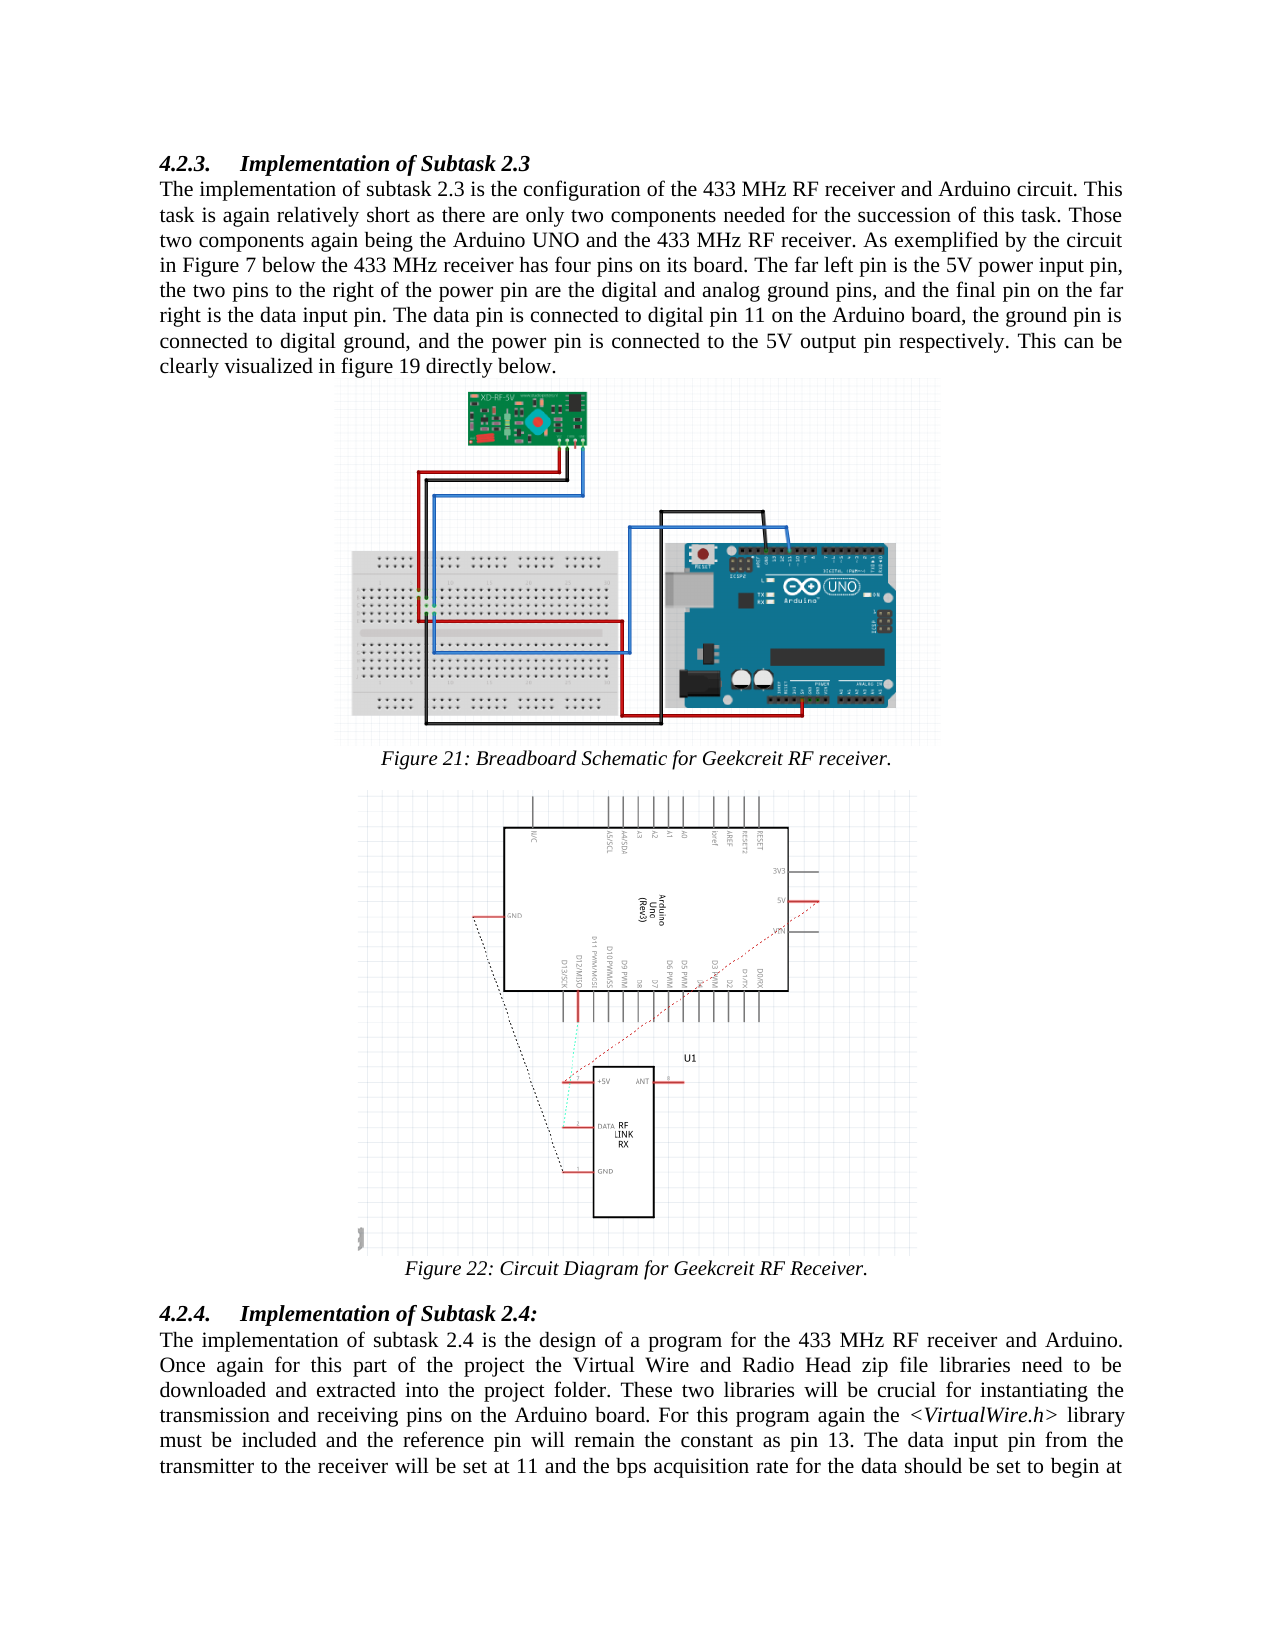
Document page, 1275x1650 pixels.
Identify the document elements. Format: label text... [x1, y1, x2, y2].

text The implementation of subtask 2.3 is the configuration of the 433 MHz RF receiver and Arduino circuit. This task is again relatively short as there are only two components needed for the succession of this task. Those two components again being the Arduino UNO and the 433 MHz RF receiver. As exemplified by the circuit in Figure 7 below the 433 MHz receiver has four pins on its board. The far left pin is the 5V power input pin, the two pins to the right of the power pin are the digital and analog ground pins, and the final pin on the far right is the data input pin. The data pin is connected to digital pin 11 on the Arduino board, the ground pin is connected to digital ground, and the power pin is connected to the 5V output pin respectively. This can be clearly visualized in figure 19 directly below. [159, 176, 1125, 378]
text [159, 1327, 1125, 1478]
text Figure 21: Breadboard Schematic for Geekcreit RF receiver. [150, 745, 1125, 769]
list Implementation of Subtask 2.4: [159, 1300, 1125, 1327]
picture [357, 790, 918, 1256]
text Figure 22: Circuit Diagram for Geekcreit RF Receiver. [150, 1255, 1125, 1279]
list Implementation of Subtask 2.3 [159, 150, 1125, 176]
picture [334, 378, 941, 746]
